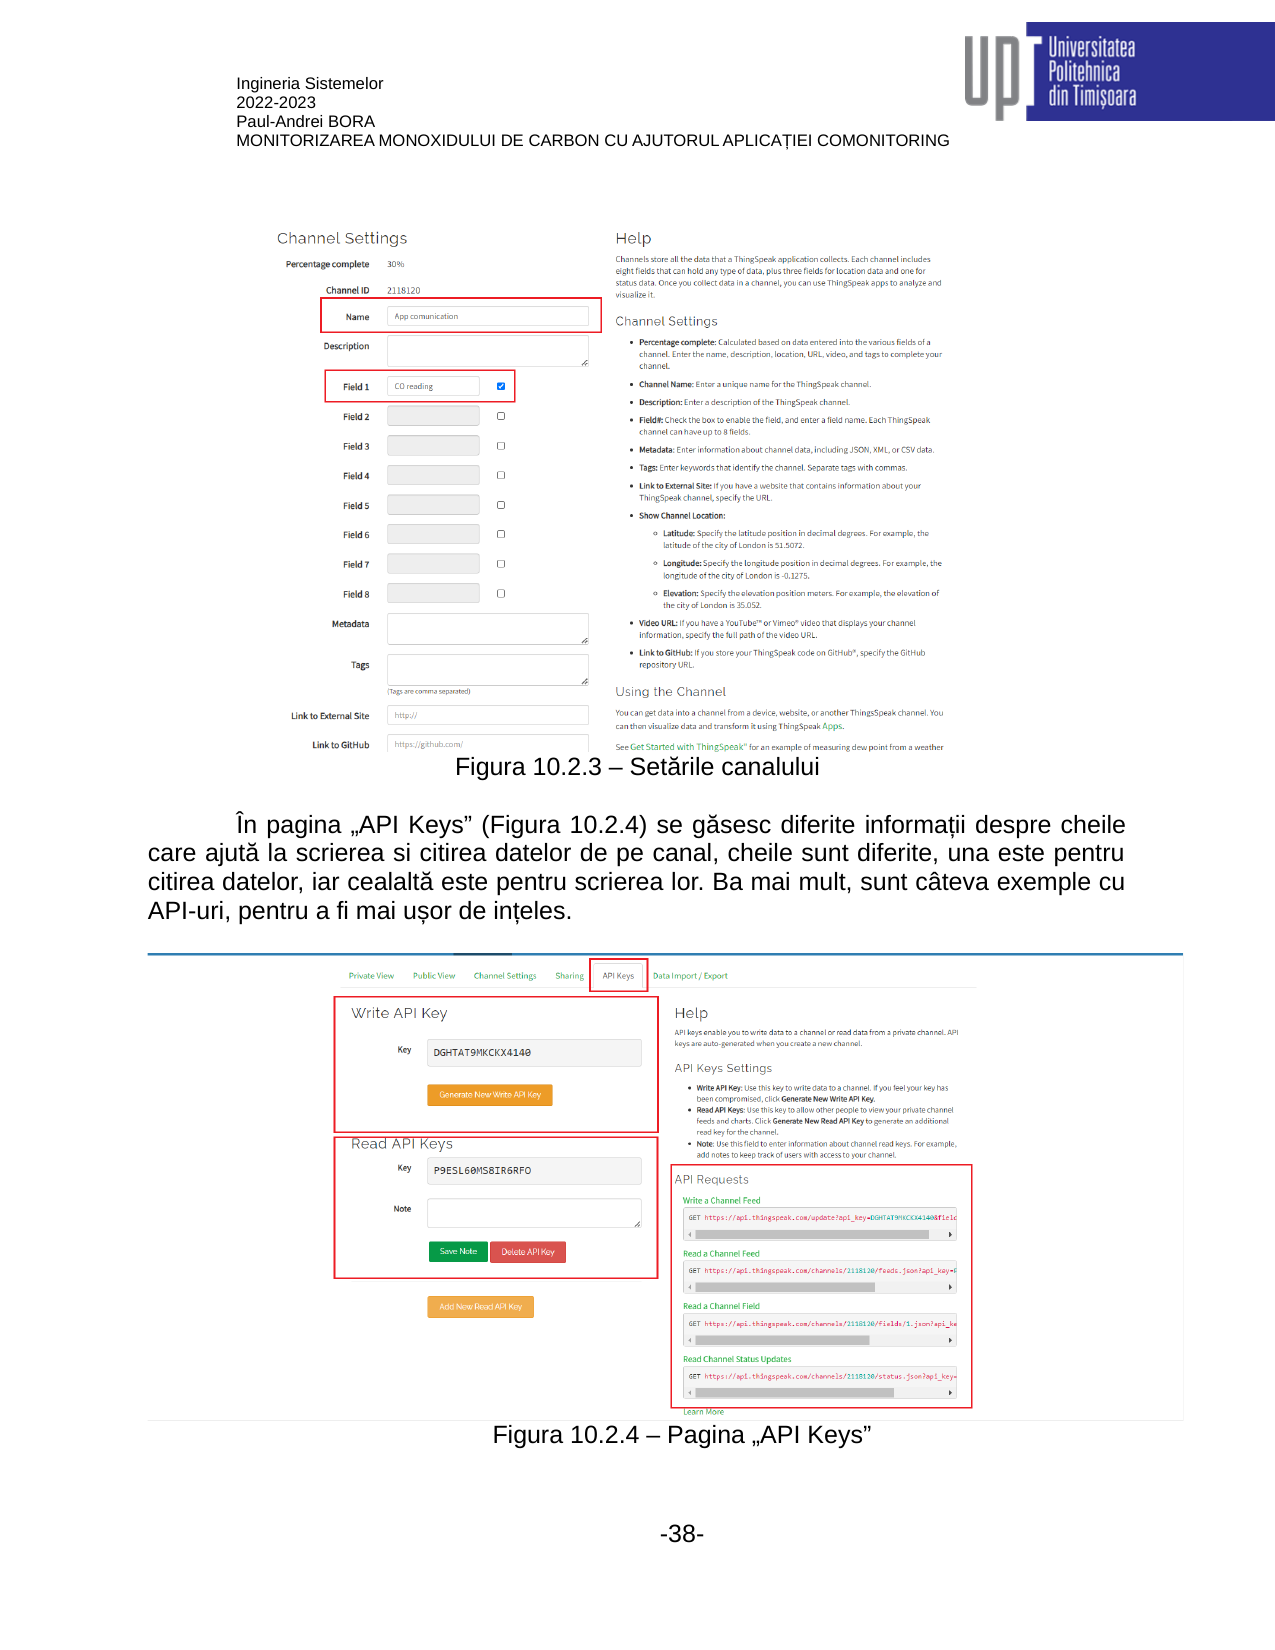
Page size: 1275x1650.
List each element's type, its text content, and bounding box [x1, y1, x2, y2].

picture [147, 953, 1184, 1421]
text În pagina „API Keys” (Figura 10.2.4) se găsesc diferite informații despre cheile care ajută la scrierea si citirea datelor de pe canal, cheile sunt diferite, una este pentru citirea datelor, iar cealaltă este pentru scrierea lor. Ba mai mult, sunt câteva exemple cu API-uri, pentru a fi mai ușor de ințeles. [148, 809, 1127, 924]
picture [965, 22, 1275, 121]
picture [222, 227, 1053, 752]
text Figura 10.2.4 – Pagina „API Keys” [148, 1421, 1127, 1449]
text Figura 10.2.3 – Setările canalului [148, 752, 1127, 781]
